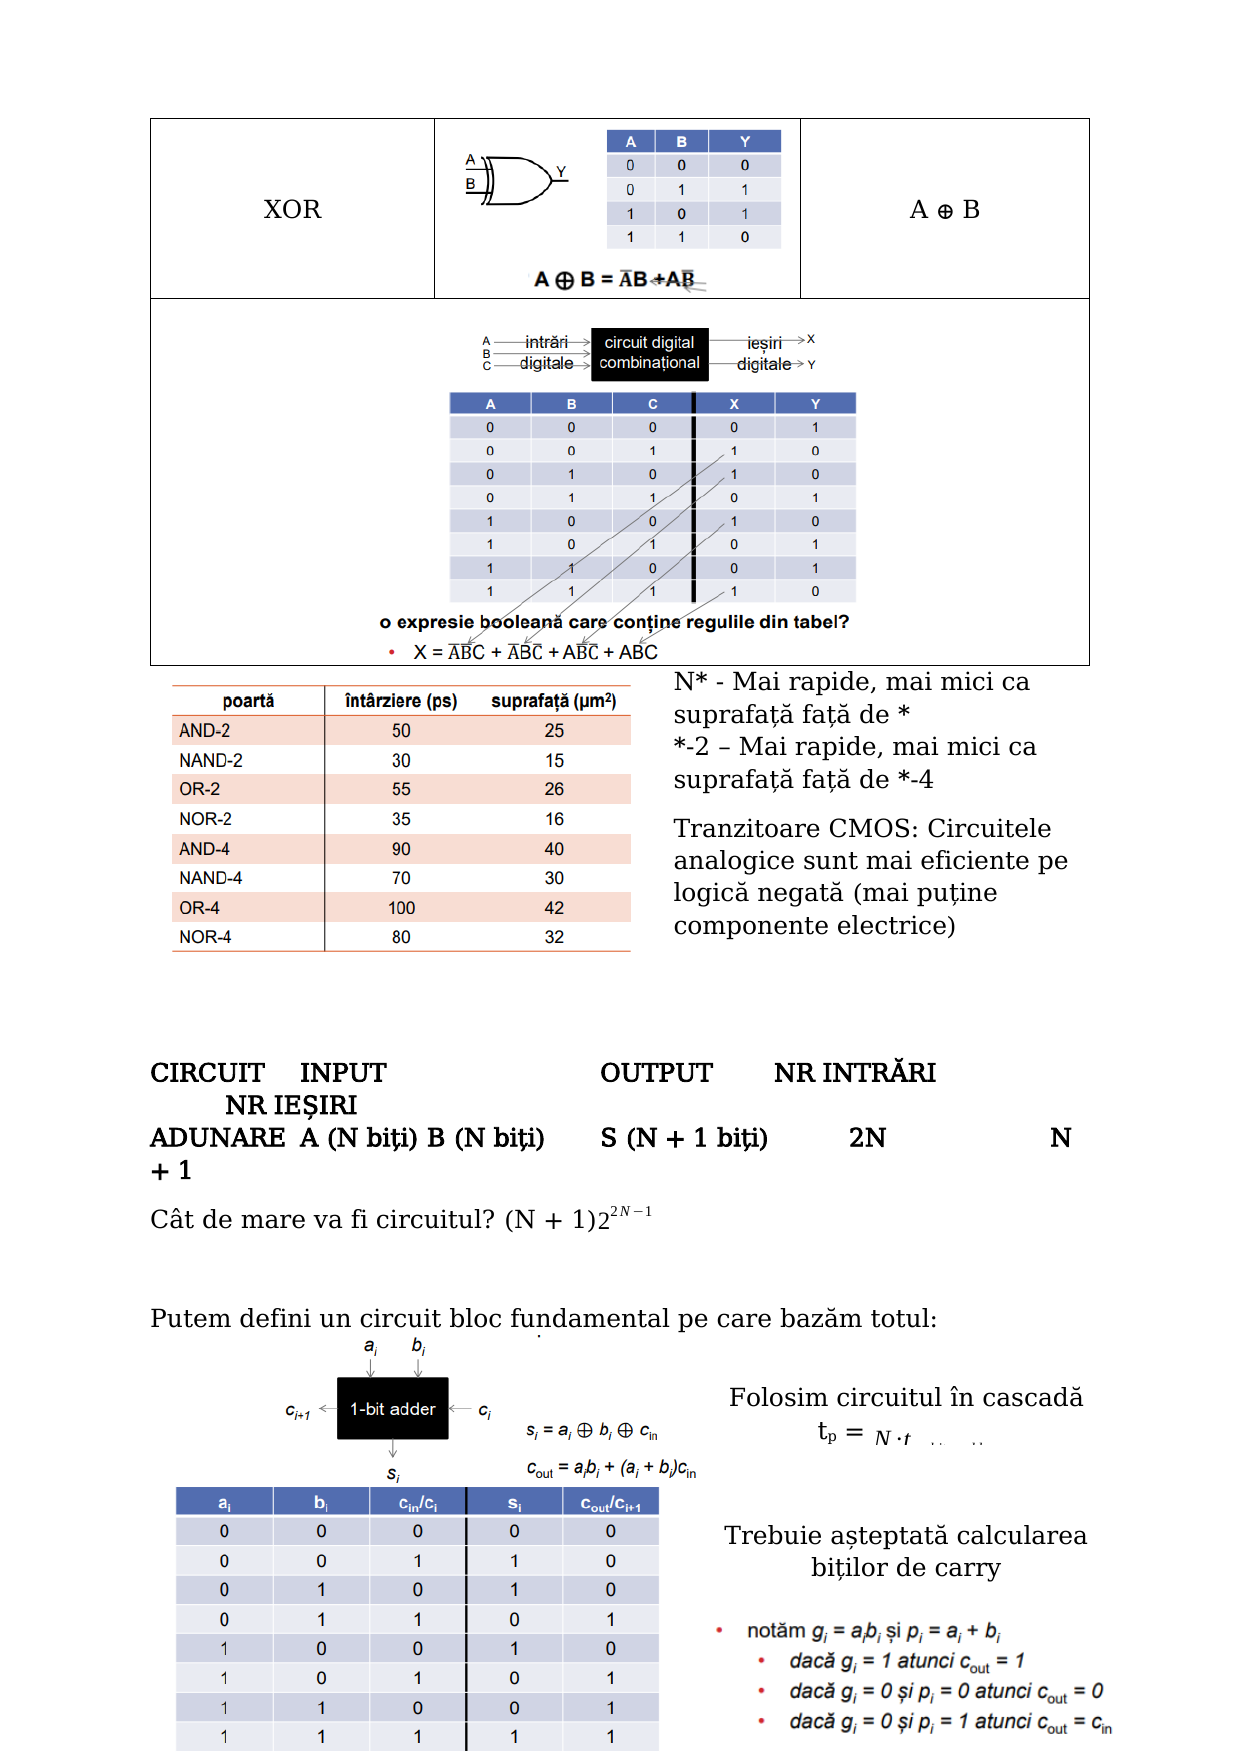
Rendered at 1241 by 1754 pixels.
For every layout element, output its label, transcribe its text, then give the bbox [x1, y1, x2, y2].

table_cell [707, 119, 800, 298]
text Cât de mare va fi circuitul? (N + 1) [150, 1203, 1090, 1234]
picture [150, 1335, 1134, 1754]
table_cell [151, 299, 1089, 665]
text N* - Mai rapide, mai mici ca suprafață față de * *-2 – Mai rapide, mai mici ca suprafață față de *-4 [655, 666, 1090, 793]
text Tranzitoare CMOS: Circuitele analogice sunt mai eficiente pe logică negată (mai puține componente electrice) [655, 812, 1090, 939]
table_cell XOR [151, 119, 434, 298]
table_cell [435, 119, 528, 298]
text Putem defini un circuit bloc fundamental pe care bazăm totul: [150, 1302, 1090, 1362]
picture [445, 119, 790, 298]
text CIRCUIT INPUT OUTPUT NR INTRĂRI NR IEȘIRI ADUNARE A (N biți) B (N biți) S (N + 1 biți) 2N N + 1 [150, 1057, 1090, 1184]
picture [140, 666, 655, 961]
text Trebuie așteptată calcularea biților de carry Putem generaliza [704, 1466, 1090, 1582]
table_cell A ⊕ B [801, 119, 1089, 298]
picture [364, 328, 876, 665]
text Folosim circuitul în cascadă tp = [704, 1381, 1090, 1445]
